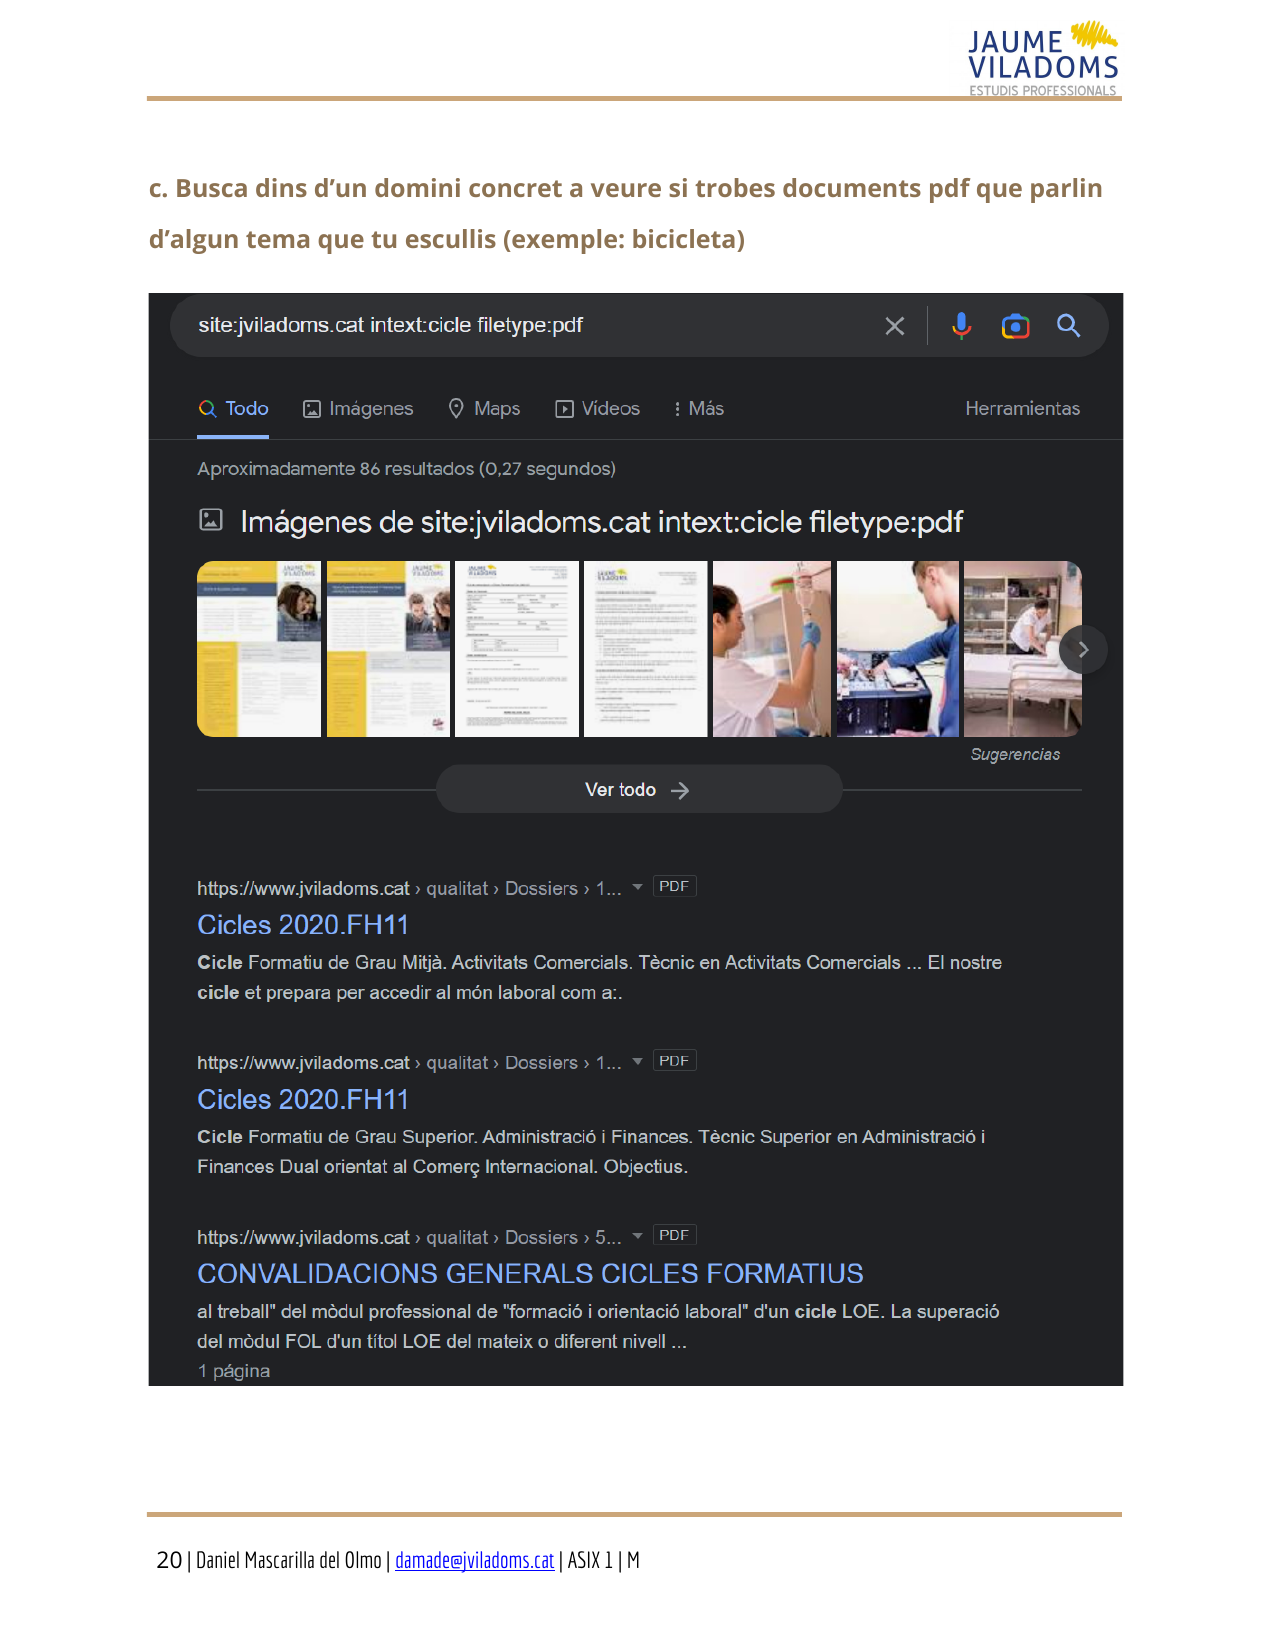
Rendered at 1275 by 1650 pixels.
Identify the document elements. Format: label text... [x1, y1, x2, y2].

picture [146, 20, 1125, 101]
subtitle c. Busca dins d’un domini concret a veure si trobes documents pdf que parlin d’algun tema que tu escullis (exemple: bicicleta) [148, 171, 1125, 256]
picture [148, 293, 1124, 1386]
picture [146, 1512, 1122, 1517]
